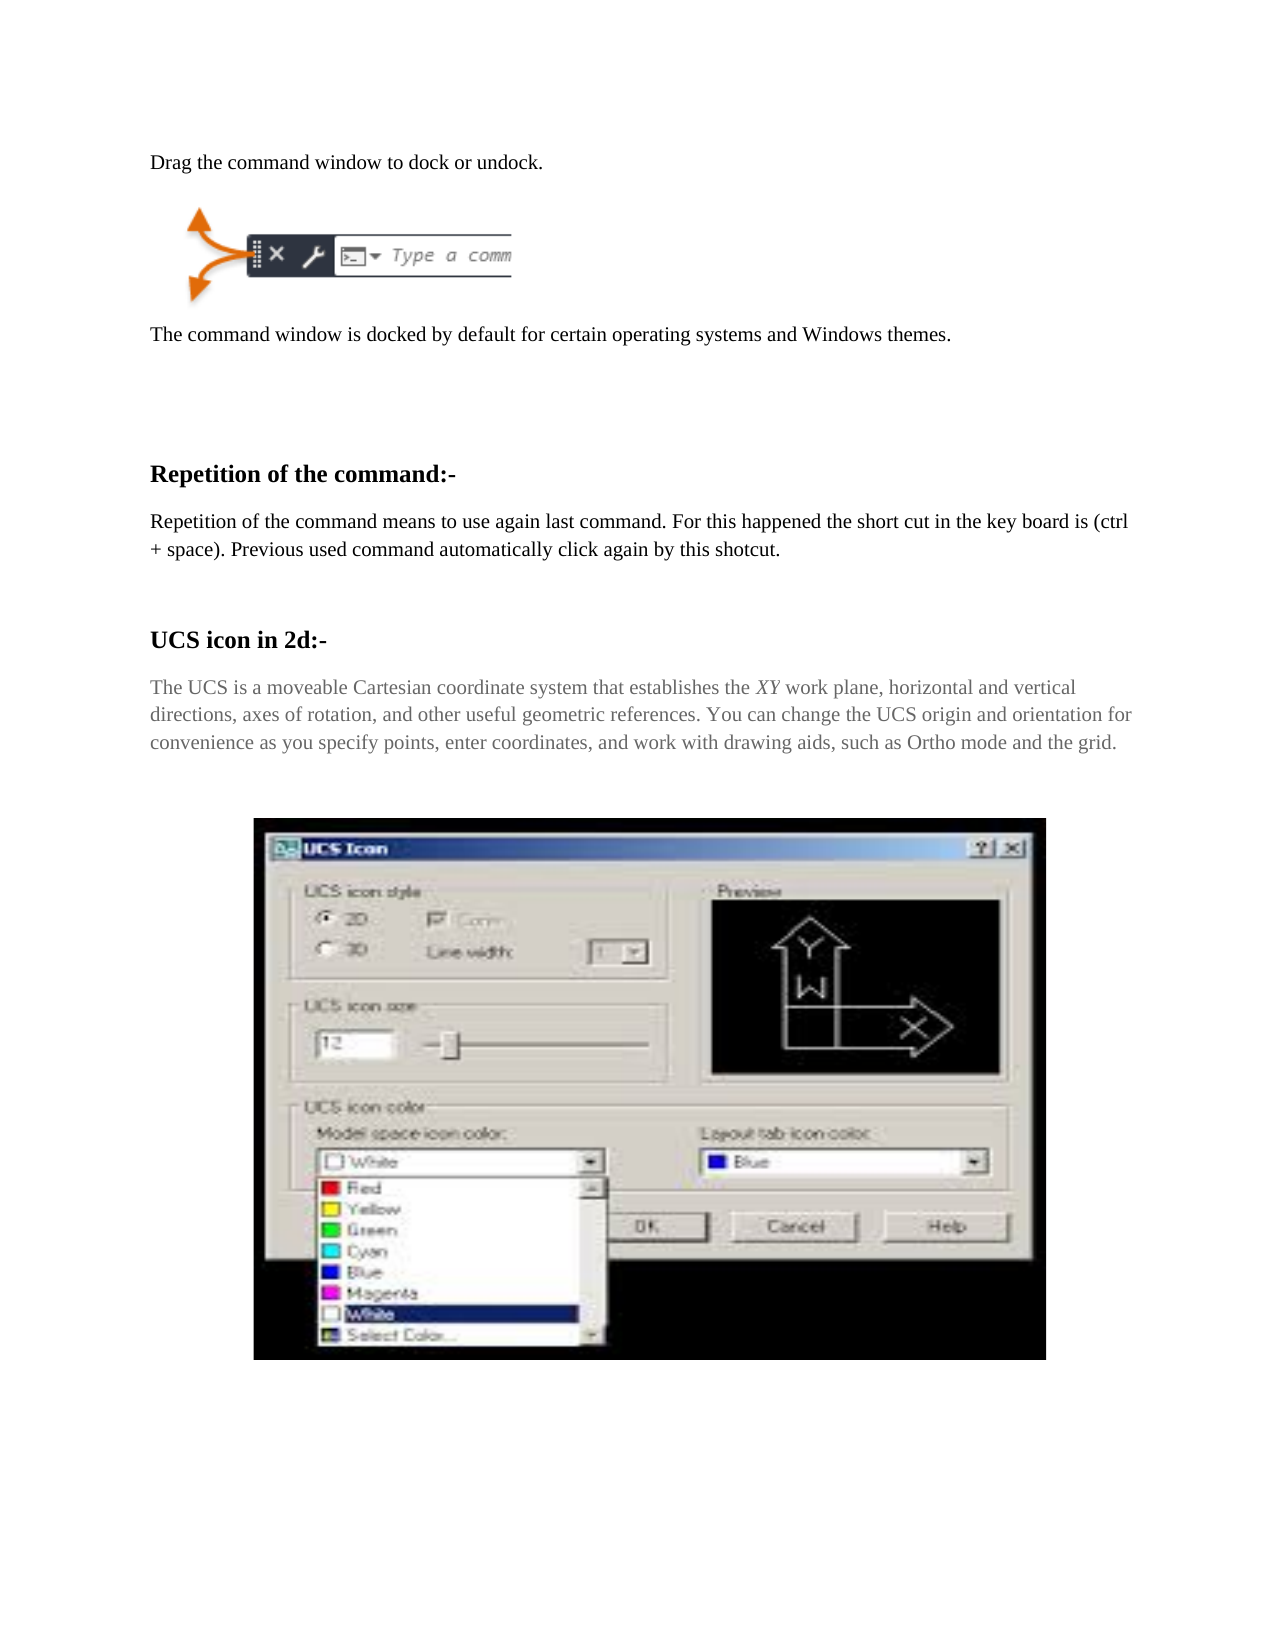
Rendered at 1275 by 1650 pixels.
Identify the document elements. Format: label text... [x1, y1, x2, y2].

text UCS icon in 2d:- [150, 625, 1137, 654]
text Repetition of the command:- [150, 459, 1137, 488]
text Drag the command window to dock or undock. [150, 150, 1137, 174]
text The command window is docked by default for certain operating systems and Windows themes. [150, 322, 1137, 346]
text The UCS is a moveable Cartesian coordinate system that establishes the XY work plane, horizontal and vertical directions, axes of rotation, and other useful geometric references. You can change the UCS origin and orientation for convenience as you specify points, enter coordinates, and work with drawing aids, such as Ortho mode and the grid. [150, 675, 1137, 754]
text Repetition of the command means to use again last command. For this happened the short cut in the key board is (ctrl + space). Previous used command automatically click again by this shotcut. [150, 509, 1137, 561]
picture [150, 199, 512, 322]
